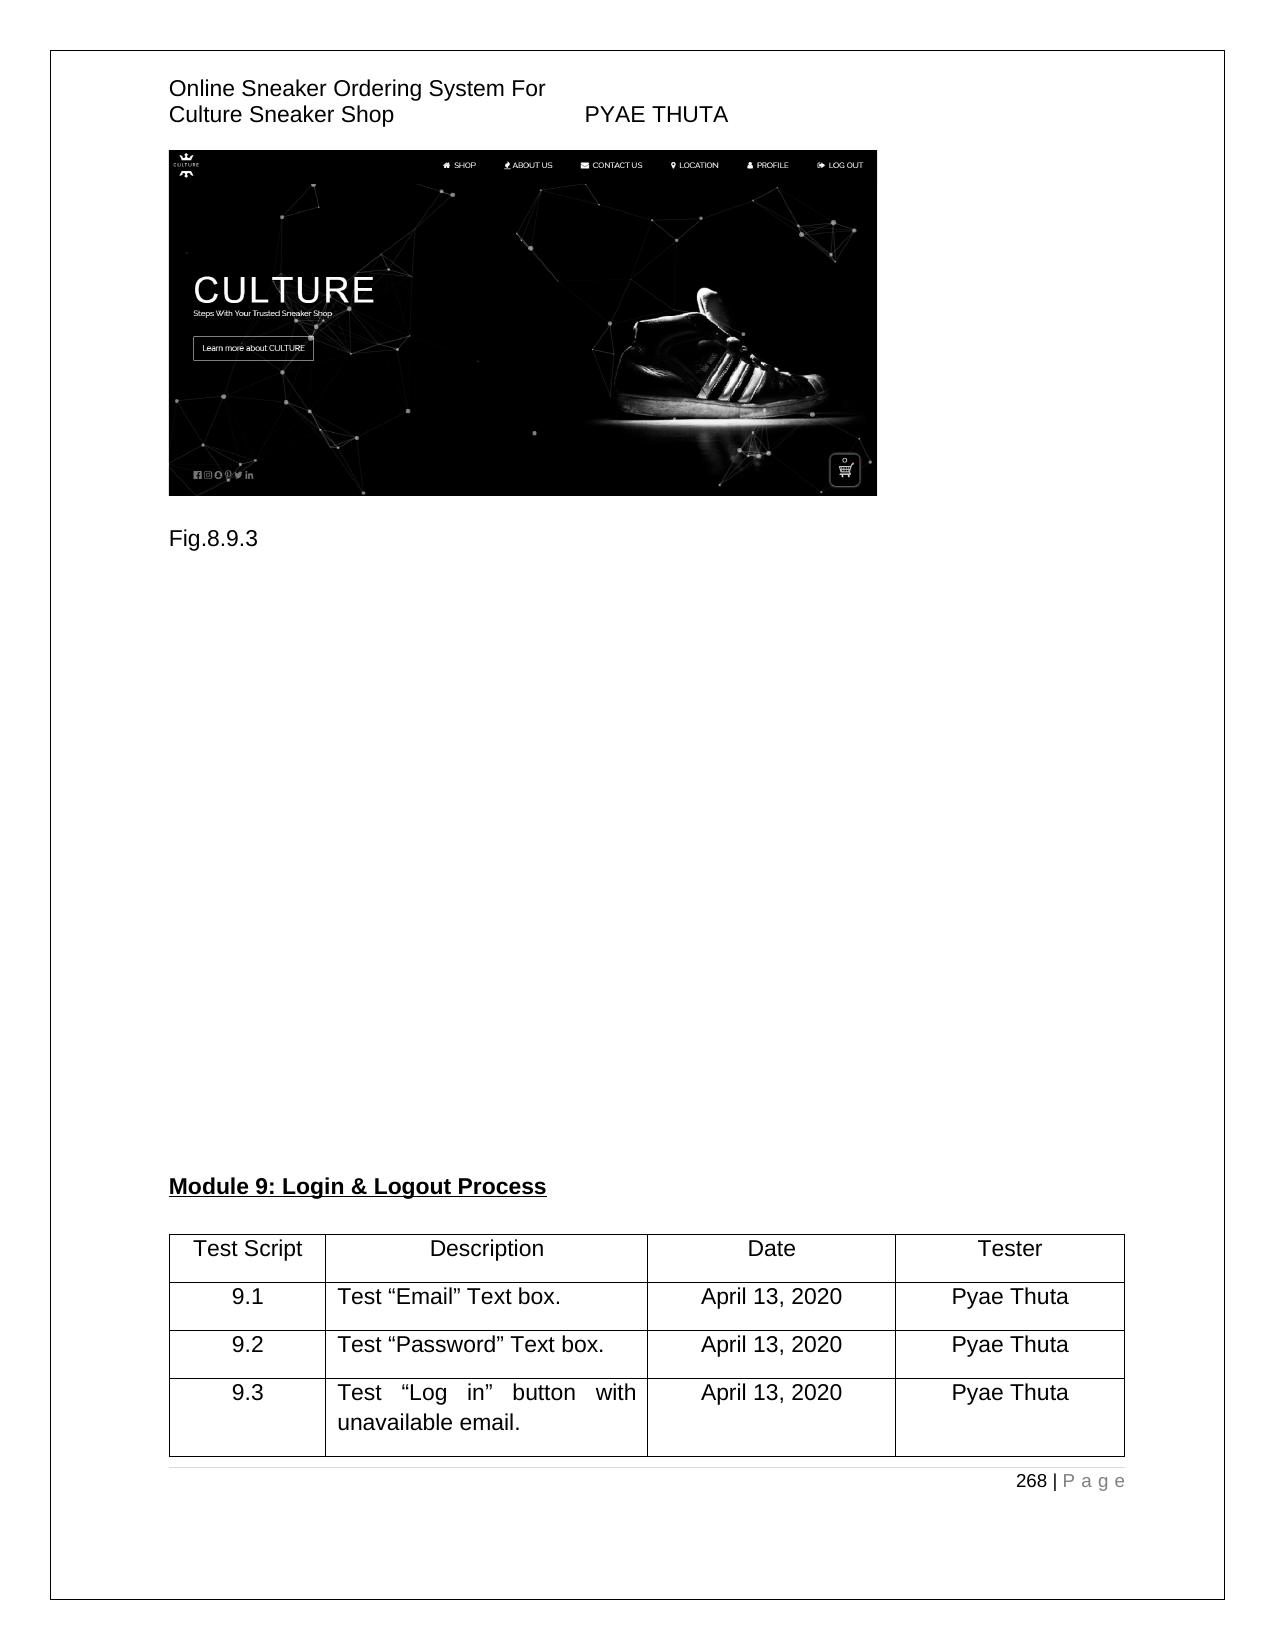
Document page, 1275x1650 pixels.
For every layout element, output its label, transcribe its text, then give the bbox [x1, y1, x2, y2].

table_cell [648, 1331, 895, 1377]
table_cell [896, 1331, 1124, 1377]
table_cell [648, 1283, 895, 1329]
picture [168, 150, 878, 496]
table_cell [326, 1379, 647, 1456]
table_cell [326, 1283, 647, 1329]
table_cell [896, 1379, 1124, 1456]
text Module 9: Login & Logout Process [169, 1173, 1125, 1199]
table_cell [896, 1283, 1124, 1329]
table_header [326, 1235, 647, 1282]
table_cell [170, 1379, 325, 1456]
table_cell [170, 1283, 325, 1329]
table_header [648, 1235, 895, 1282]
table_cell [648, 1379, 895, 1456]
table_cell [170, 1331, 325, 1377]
text Fig.8.9.3 [169, 525, 1125, 552]
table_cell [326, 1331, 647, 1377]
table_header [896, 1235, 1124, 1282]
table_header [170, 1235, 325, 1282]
